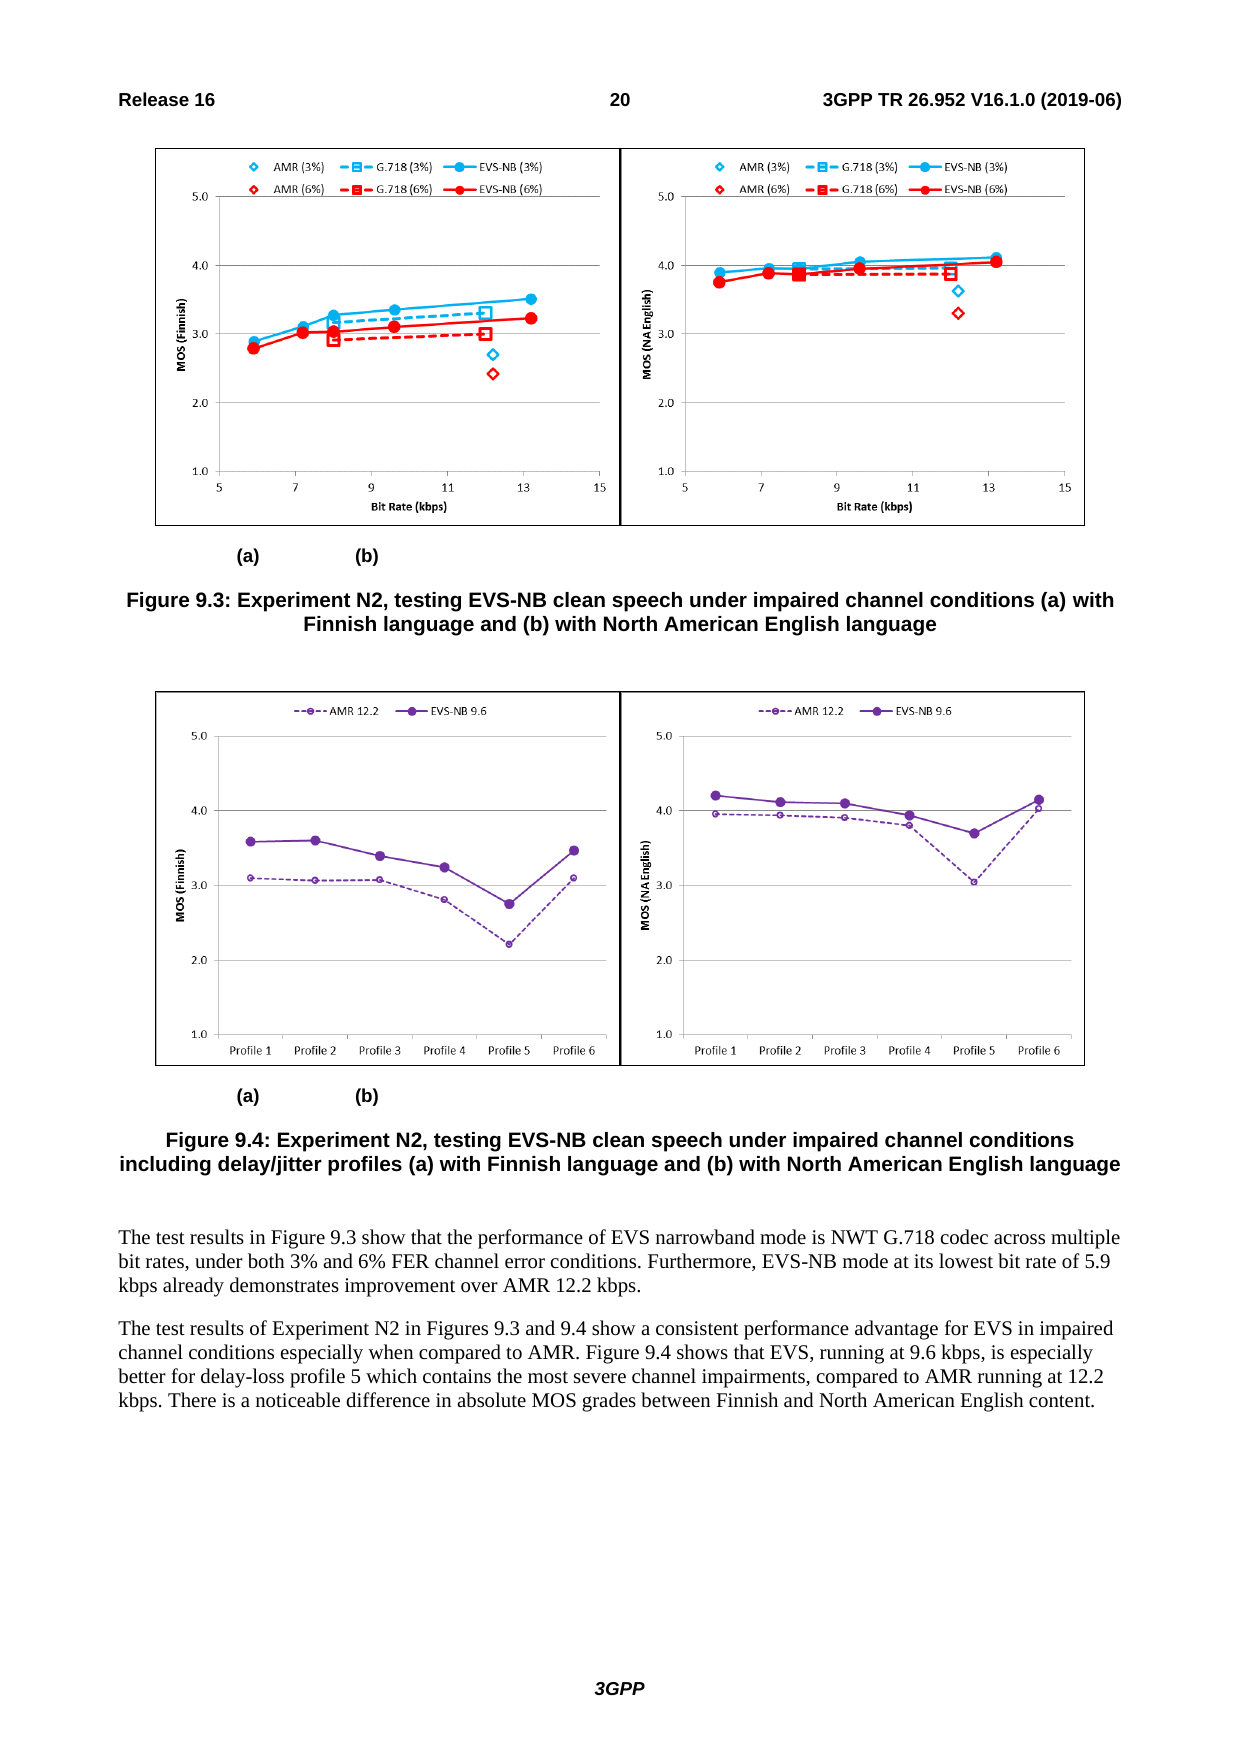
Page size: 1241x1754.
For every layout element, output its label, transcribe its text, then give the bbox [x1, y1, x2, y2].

text (a) (b) [148, 1085, 1122, 1107]
text (a) (b) [148, 545, 1122, 566]
text Figure 9.4: Experiment N2, testing EVS-NB clean speech under impaired channel conditions including delay/jitter profiles (a) with Finnish language and (b) with North American English language [118, 1128, 1122, 1176]
picture [156, 149, 619, 525]
picture [621, 692, 1084, 1065]
text The test results in Figure 9.3 show that the performance of EVS narrowband mode is NWT G.718 codec across multiple bit rates, under both 3% and 6% FER channel error conditions. Furthermore, EVS-NB mode at its lowest bit rate of 5.9 kbps already demonstrates improvement over AMR 12.2 kbps. [118, 1225, 1122, 1297]
text Figure 9.3: Experiment N2, testing EVS-NB clean speech under impaired channel conditions (a) with Finnish language and (b) with North American English language [118, 588, 1122, 636]
text The test results of Experiment N2 in Figures 9.3 and 9.4 show a consistent performance advantage for EVS in impaired channel conditions especially when compared to AMR. Figure 9.4 shows that EVS, running at 9.6 kbps, is especially better for delay-loss profile 5 which contains the most severe channel impairments, compared to AMR running at 12.2 kbps. There is a noticeable difference in absolute MOS grades between Finnish and North American English content. [118, 1316, 1122, 1412]
picture [156, 692, 619, 1065]
picture [621, 149, 1084, 525]
